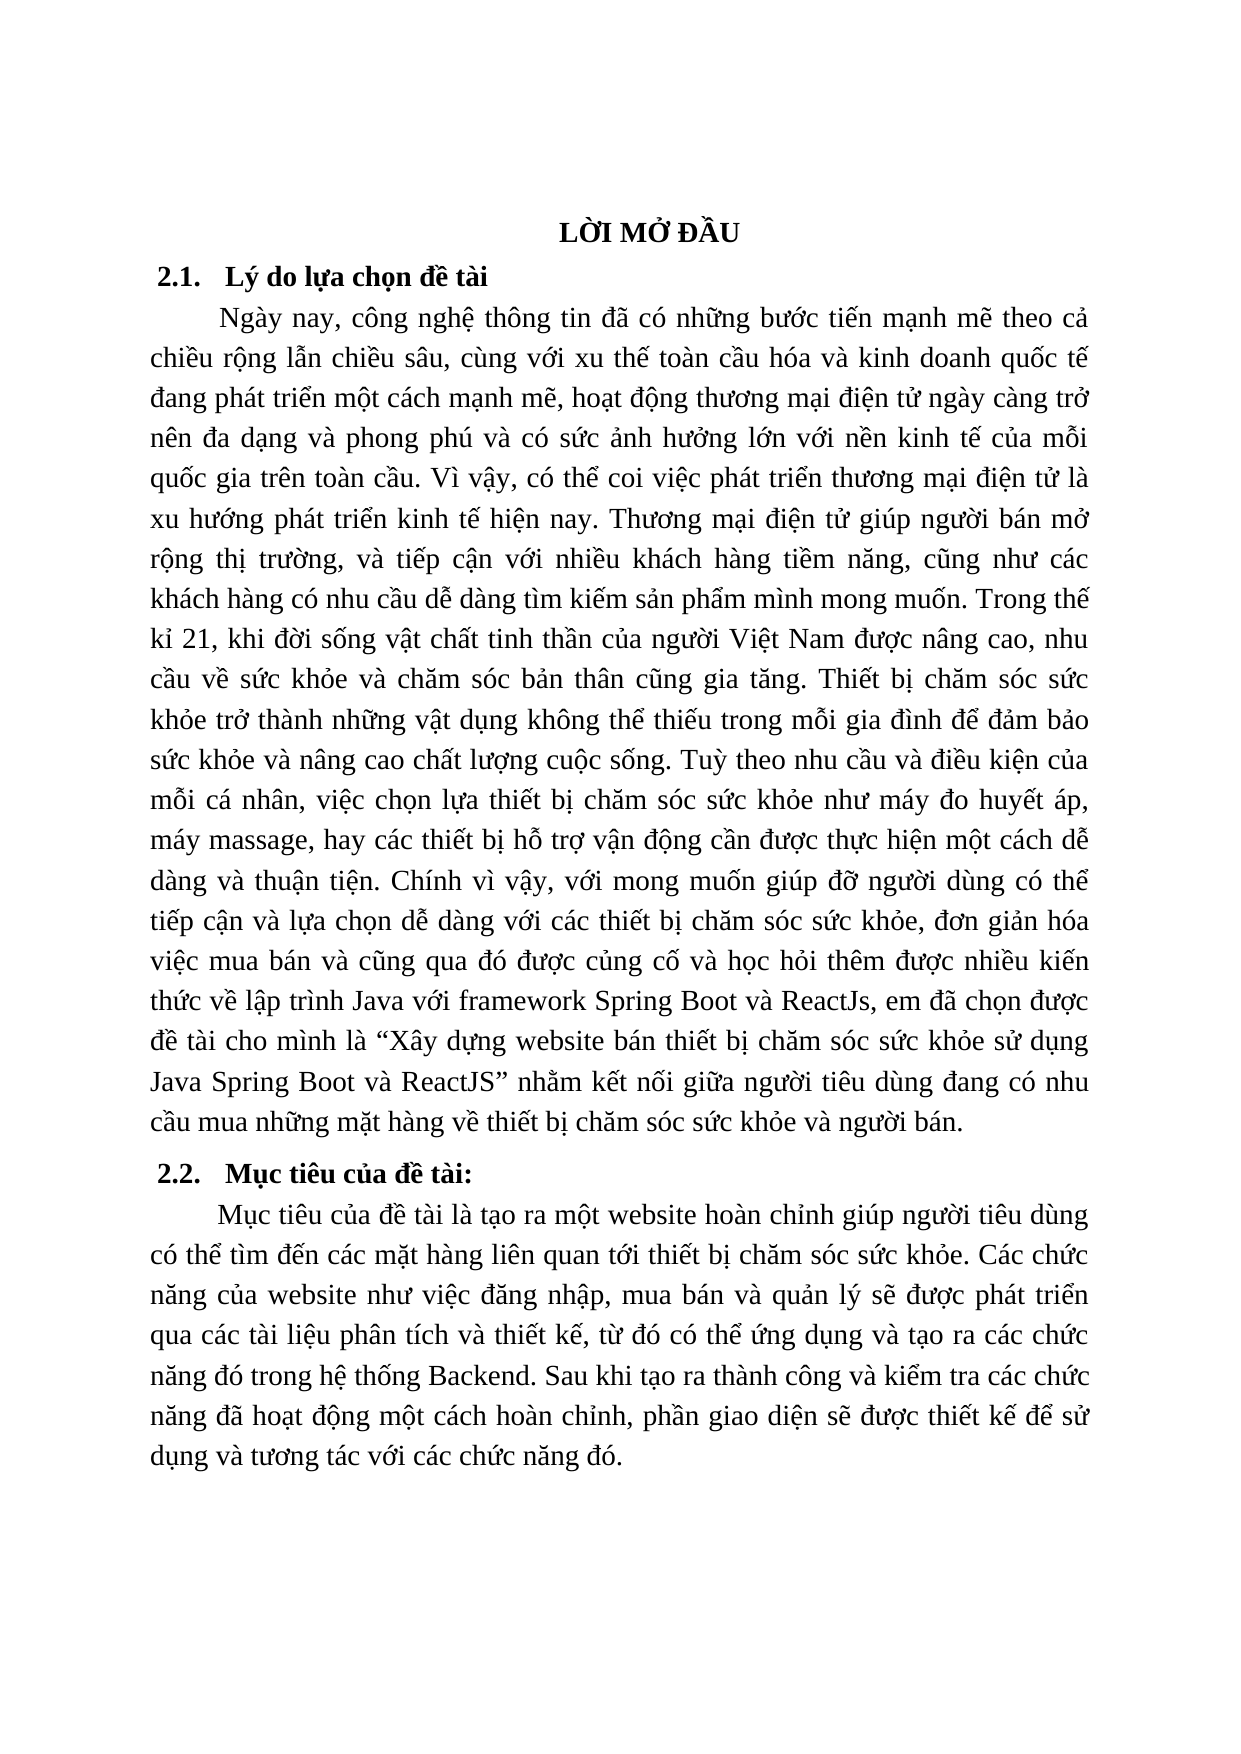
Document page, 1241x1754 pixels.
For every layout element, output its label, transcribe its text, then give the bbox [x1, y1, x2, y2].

subtitle Mục tiêu của đề tài: [157, 1157, 1090, 1190]
text Mục tiêu của đề tài là tạo ra một website hoàn chỉnh giúp người tiêu dùng có thể tìm đến các mặt hàng liên quan tới thiết bị chăm sóc sức khỏe. Các chức năng của website như việc đăng nhập, mua bán và quản lý sẽ được phát triển qua các tài liệu phân tích và thiết kế, từ đó có thể ứng dụng và tạo ra các chức năng đó trong hệ thống Backend. Sau khi tạo ra thành công và kiểm tra các chức năng đã hoạt động một cách hoàn chỉnh, phần giao diện sẽ được thiết kế để sử dụng và tương tác với các chức năng đó. [150, 1197, 1090, 1472]
text Ngày nay, công nghệ thông tin đã có những bước tiến mạnh mẽ theo cả chiều rộng lẫn chiều sâu, cùng với xu thế toàn cầu hóa và kinh doanh quốc tế đang phát triển một cách mạnh mẽ, hoạt động thương mại điện tử ngày càng trở nên đa dạng và phong phú và có sức ảnh hưởng lớn với nền kinh tế của mỗi quốc gia trên toàn cầu. Vì vậy, có thể coi việc phát triển thương mại điện tử là xu hướng phát triển kinh tế hiện nay. Thương mại điện tử giúp người bán mở rộng thị trường, và tiếp cận với nhiều khách hàng tiềm năng, cũng như các khách hàng có nhu cầu dễ dàng tìm kiếm sản phẩm mình mong muốn. Trong thế kỉ 21, khi đời sống vật chất tinh thần của người Việt Nam được nâng cao, nhu cầu về sức khỏe và chăm sóc bản thân cũng gia tăng. Thiết bị chăm sóc sức khỏe trở thành những vật dụng không thể thiếu trong mỗi gia đình để đảm bảo sức khỏe và nâng cao chất lượng cuộc sống. Tuỳ theo nhu cầu và điều kiện của mỗi cá nhân, việc chọn lựa thiết bị chăm sóc sức khỏe như máy đo huyết áp, máy massage, hay các thiết bị hỗ trợ vận động cần được thực hiện một cách dễ dàng và thuận tiện. Chính vì vậy, với mong muốn giúp đỡ người dùng có thể tiếp cận và lựa chọn dễ dàng với các thiết bị chăm sóc sức khỏe, đơn giản hóa việc mua bán và cũng qua đó được củng cố và học hỏi thêm được nhiều kiến thức về lập trình Java với framework Spring Boot và ReactJs, em đã chọn được đề tài cho mình là “Xây dựng website bán thiết bị chăm sóc sức khỏe sử dụng Java Spring Boot và ReactJS” nhằm kết nối giữa người tiêu dùng đang có nhu cầu mua những mặt hàng về thiết bị chăm sóc sức khỏe và người bán. [150, 300, 1090, 1137]
subtitle LỜI MỞ ĐẦU [150, 215, 1090, 249]
subtitle Lý do lựa chọn đề tài [157, 259, 1090, 293]
